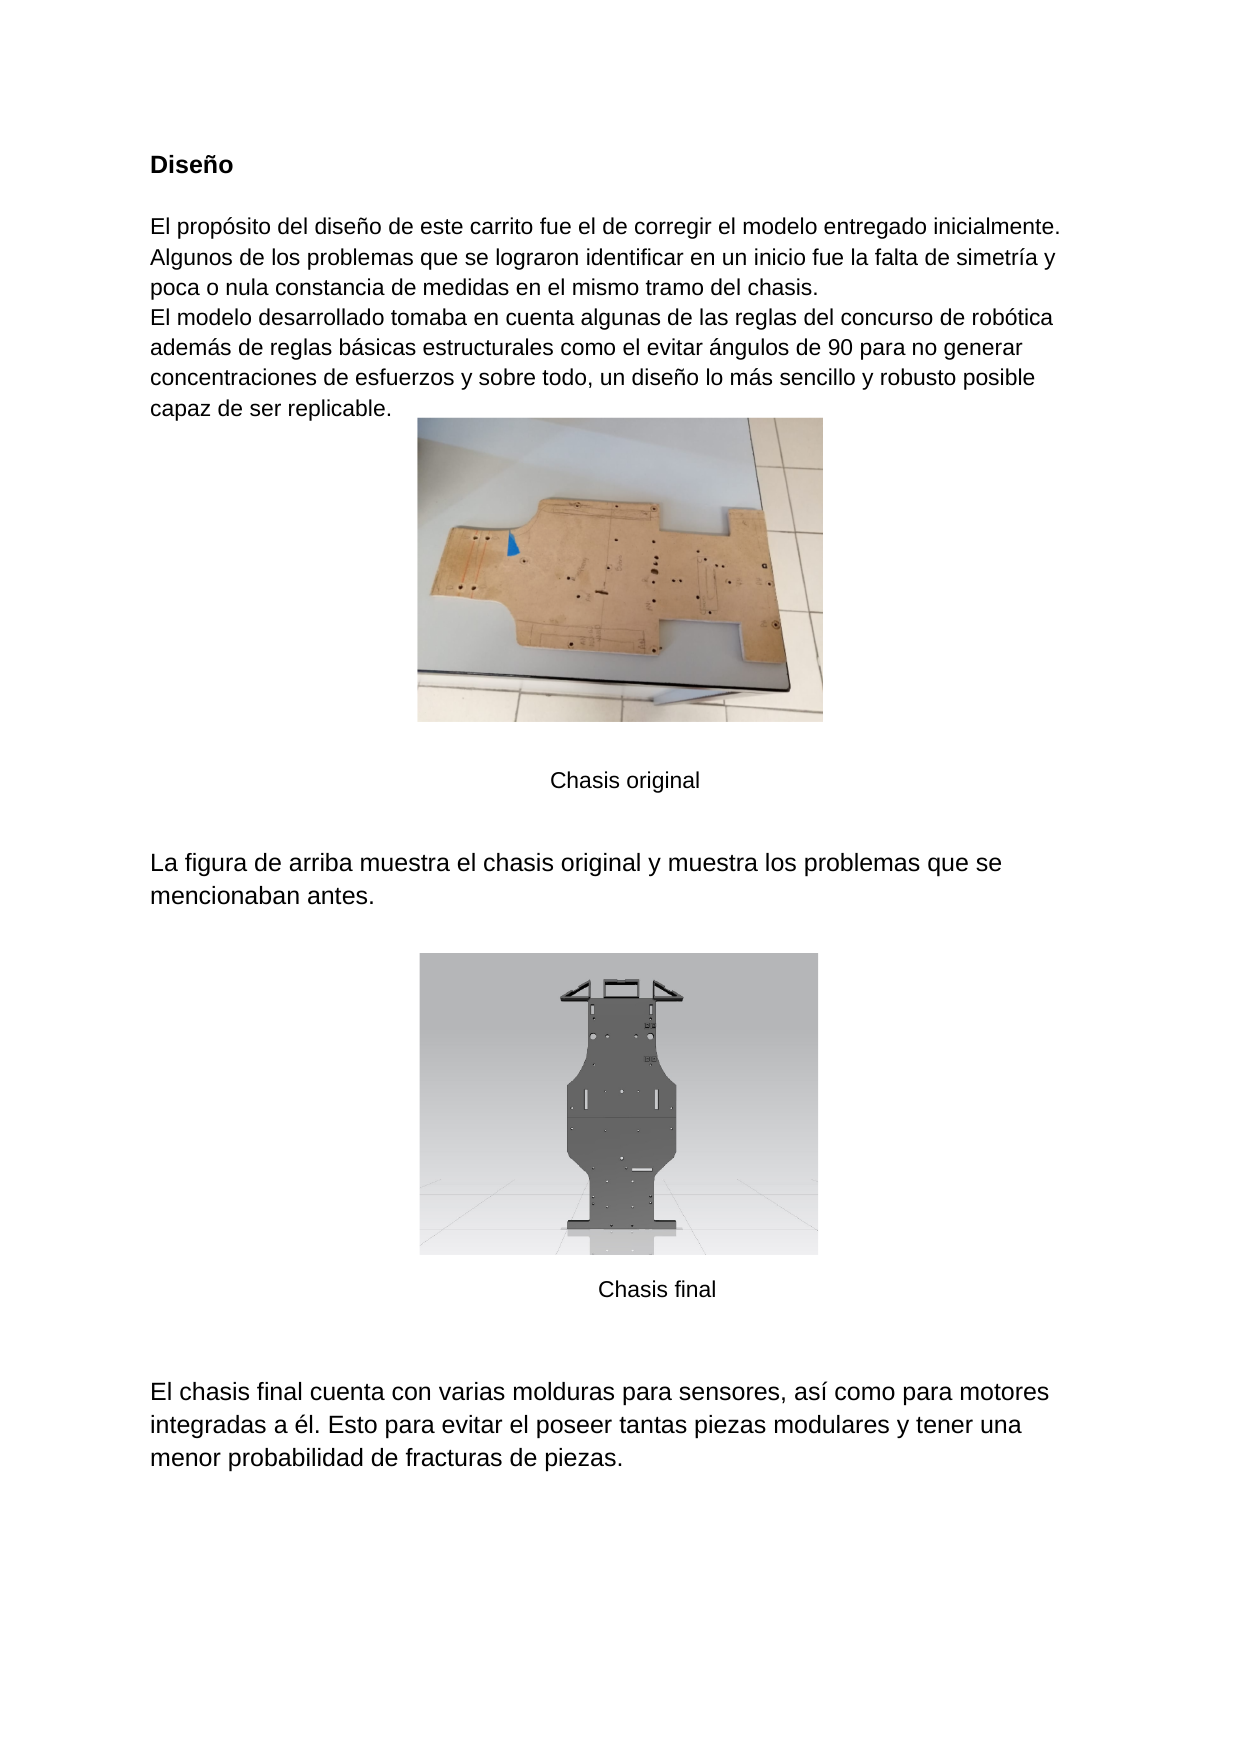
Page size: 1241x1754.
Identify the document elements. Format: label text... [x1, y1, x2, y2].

text La figura de arriba muestra el chasis original y muestra los problemas que se mencionaban antes. [150, 848, 1090, 910]
picture [418, 418, 823, 722]
subtitle Diseño [150, 150, 1090, 179]
text El propósito del diseño de este carrito fue el de corregir el modelo entregado inicialmente. Algunos de los problemas que se lograron identificar en un inicio fue la falta de simetría y poca o nula constancia de medidas en el mismo tramo del chasis. [150, 213, 1090, 300]
text El modelo desarrollado tomaba en cuenta algunas de las reglas del concurso de robótica además de reglas básicas estructurales como el evitar ángulos de 90 para no generar concentraciones de esfuerzos y sobre todo, un diseño lo más sencillo y robusto posible capaz de ser replicable. [150, 304, 1090, 421]
text El chasis final cuenta con varias molduras para sensores, así como para motores integradas a él. Esto para evitar el poseer tantas piezas modulares y tener una menor probabilidad de fracturas de piezas. [150, 1377, 1090, 1471]
picture [418, 953, 818, 1254]
